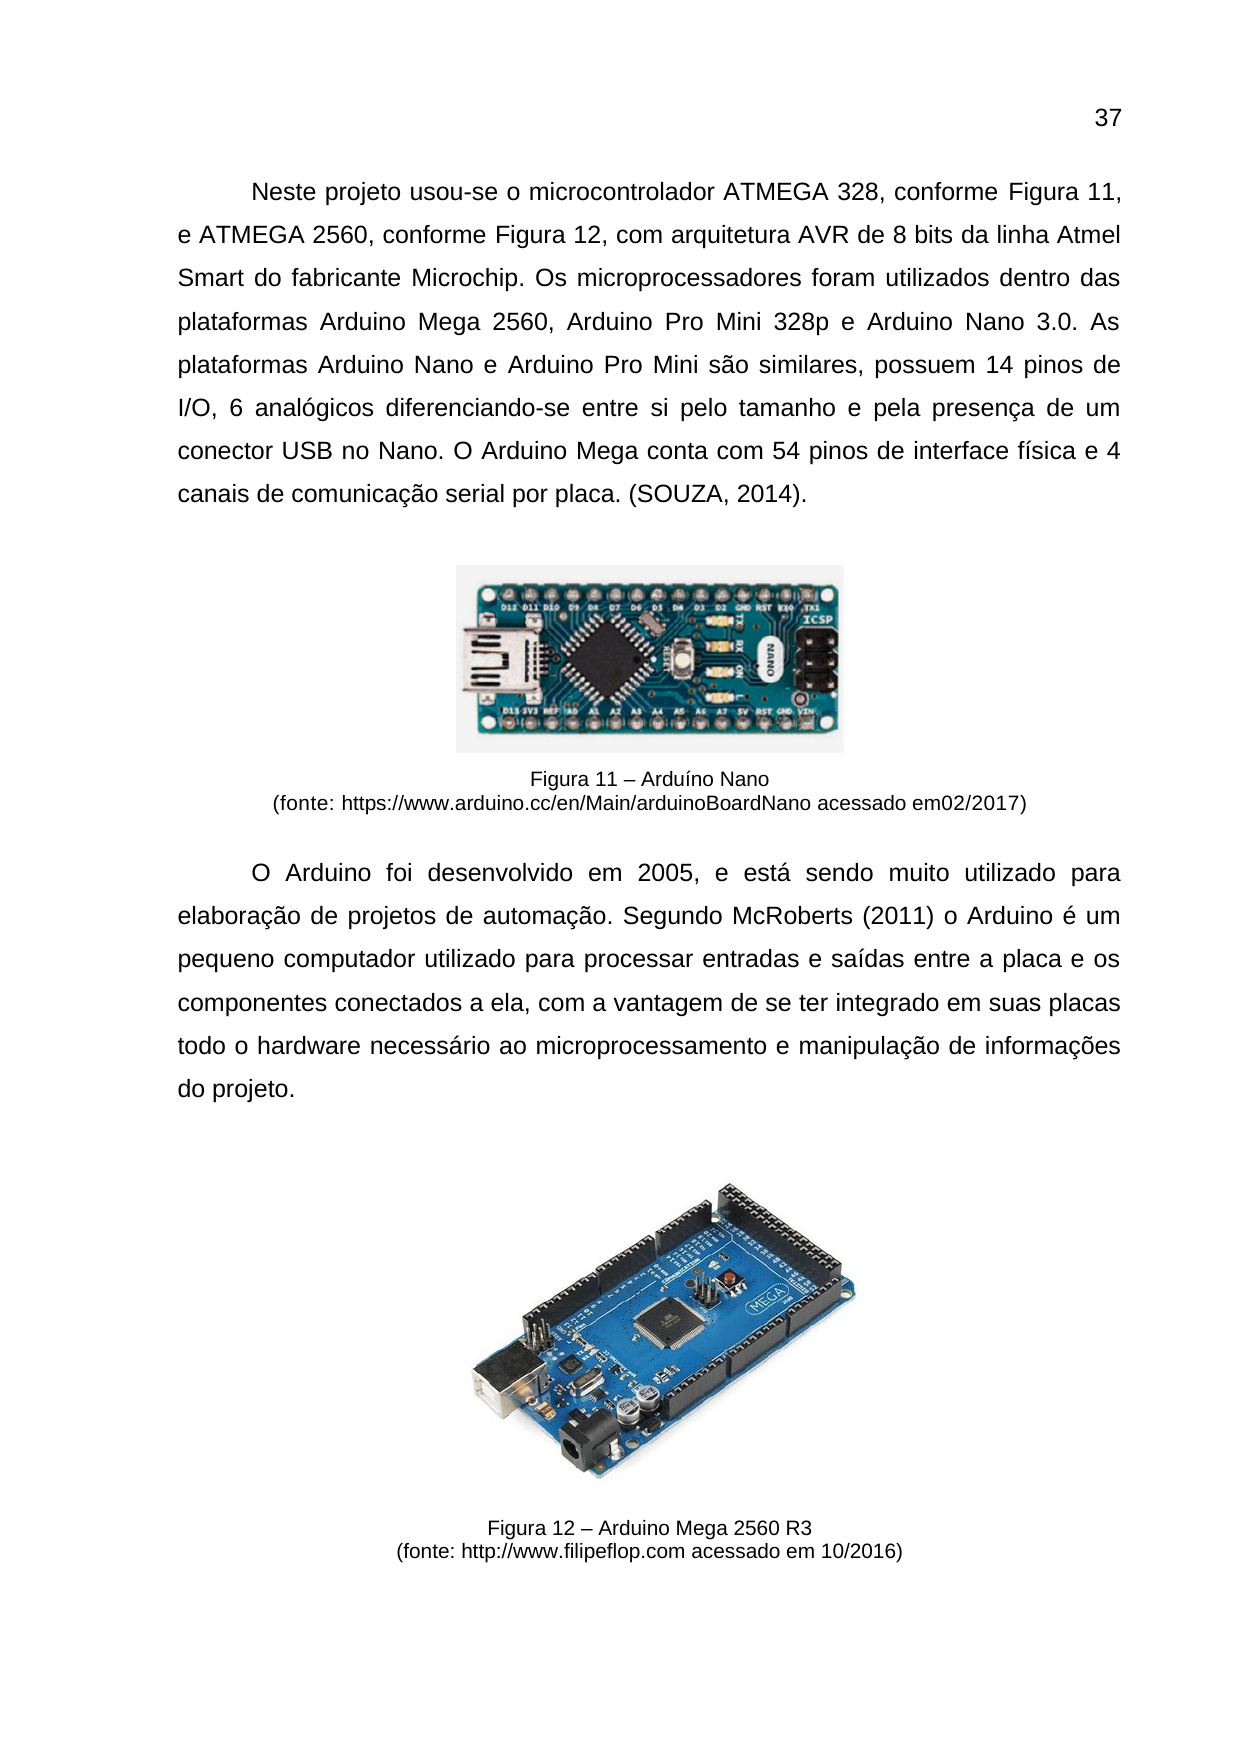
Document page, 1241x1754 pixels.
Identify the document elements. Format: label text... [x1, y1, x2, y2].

text Figura 12 – Arduino Mega 2560 R3 [177, 1515, 1122, 1539]
text Neste projeto usou-se o microcontrolador ATMEGA 328, conforme Figura 11, e ATMEGA 2560, conforme Figura 12, com arquitetura AVR de 8 bits da linha Atmel Smart do fabricante Microchip. Os microprocessadores foram utilizados dentro das plataformas Arduino Mega 2560, Arduino Pro Mini 328p e Arduino Nano 3.0. As plataformas Arduino Nano e Arduino Pro Mini são similares, possuem 14 pinos de I/O, 6 analógicos diferenciando-se entre si pelo tamanho e pela presença de um conector USB no Nano. O Arduino Mega conta com 54 pinos de interface física e 4 canais de comunicação serial por placa. (SOUZA, 2014). [177, 177, 1122, 508]
text (fonte: https://www.arduino.cc/en/Main/arduinoBoardNano acessado em02/2017) [177, 791, 1122, 815]
text O Arduino foi desenvolvido em 2005, e está sendo muito utilizado para elaboração de projetos de automação. Segundo McRoberts (2011) o Arduino é um pequeno computador utilizado para processar entradas e saídas entre a placa e os componentes conectados a ela, com a vantagem de se ter integrado em suas placas todo o hardware necessário ao microprocessamento e manipulação de informações do projeto. [177, 858, 1122, 1102]
picture [426, 1160, 874, 1516]
text Figura 11 – Arduíno Nano [177, 767, 1122, 791]
picture [455, 565, 844, 753]
text (fonte: http://www.filipeflop.com acessado em 10/2016) [177, 1539, 1122, 1563]
